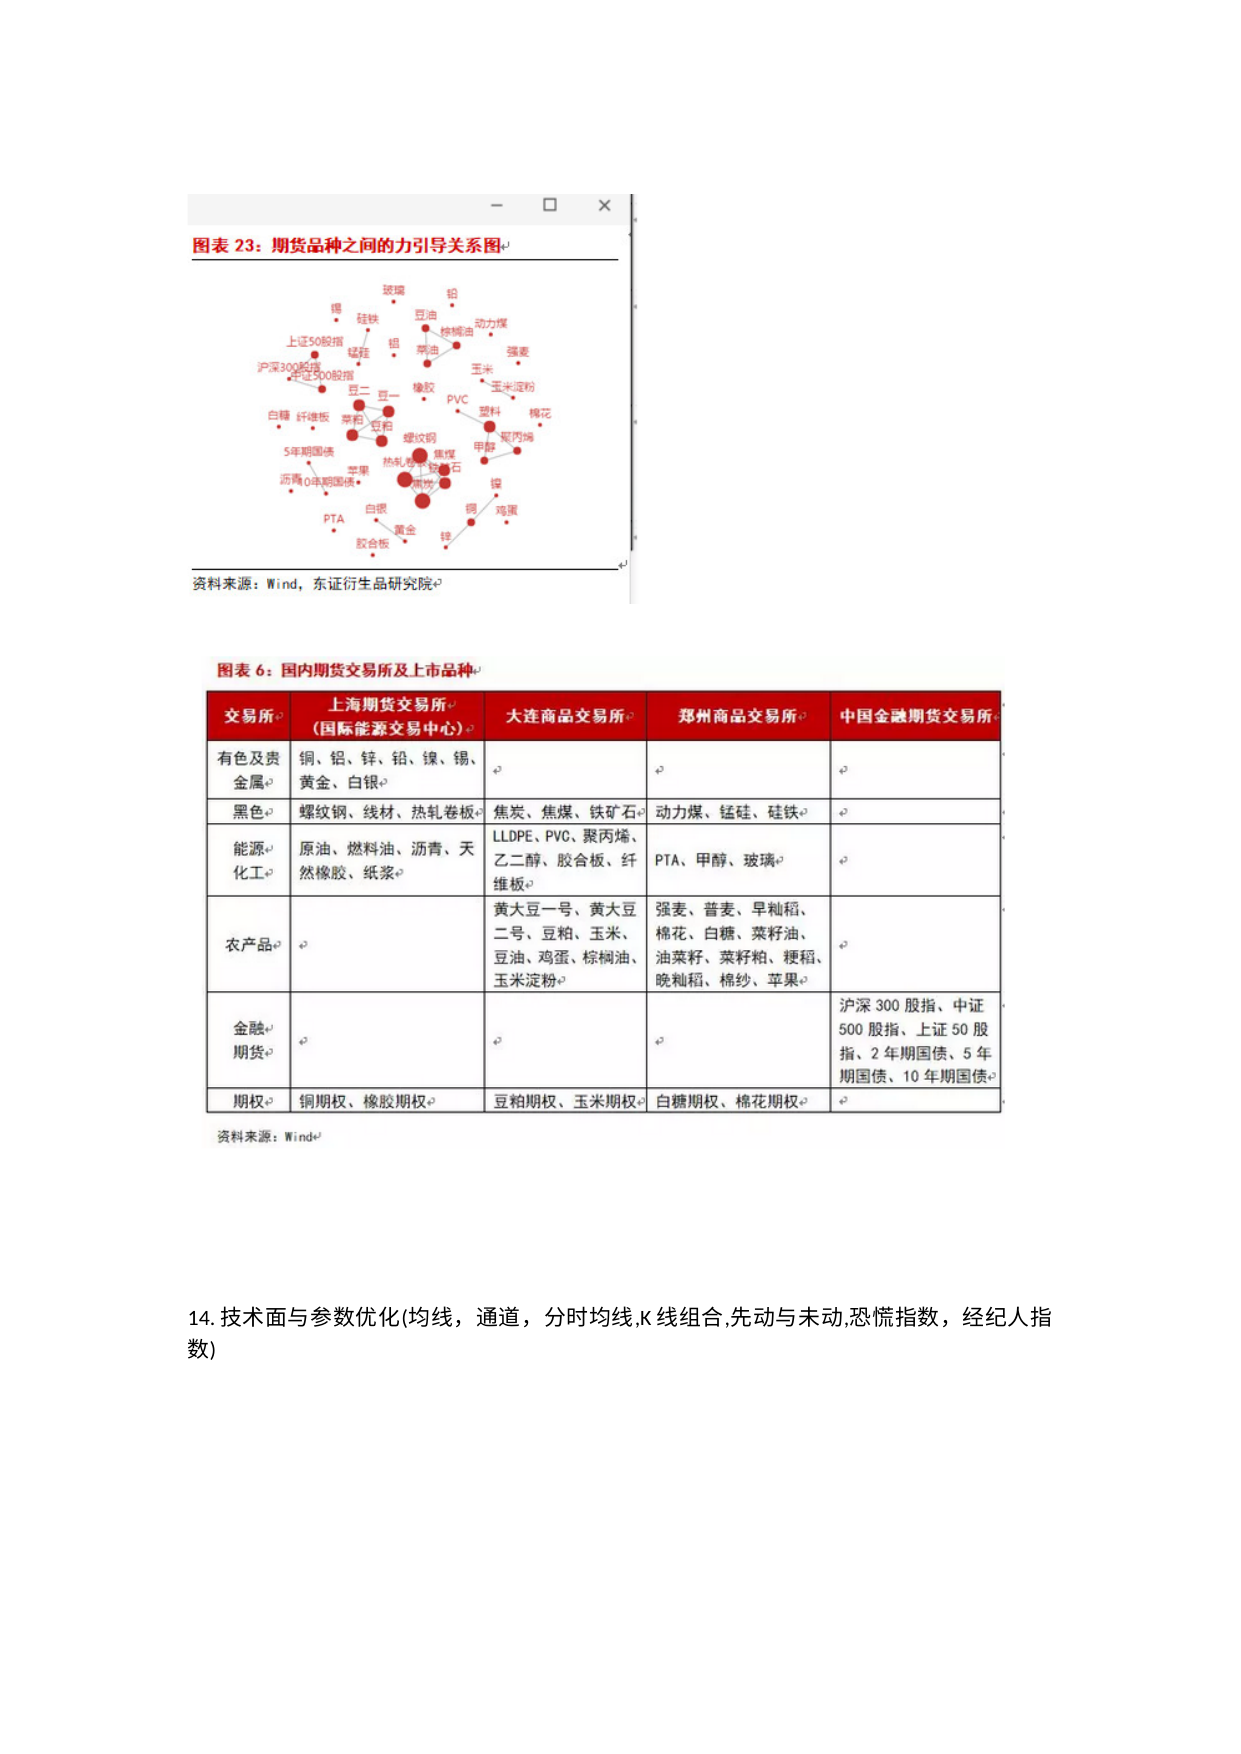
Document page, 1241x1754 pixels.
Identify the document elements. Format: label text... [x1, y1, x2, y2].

picture [187, 194, 640, 604]
picture [187, 649, 1052, 1152]
list 技术面与参数优化(均线，通道，分时均线,K线组合,先动与未动,恐慌指数，经纪人指数) [187, 1299, 1053, 1364]
